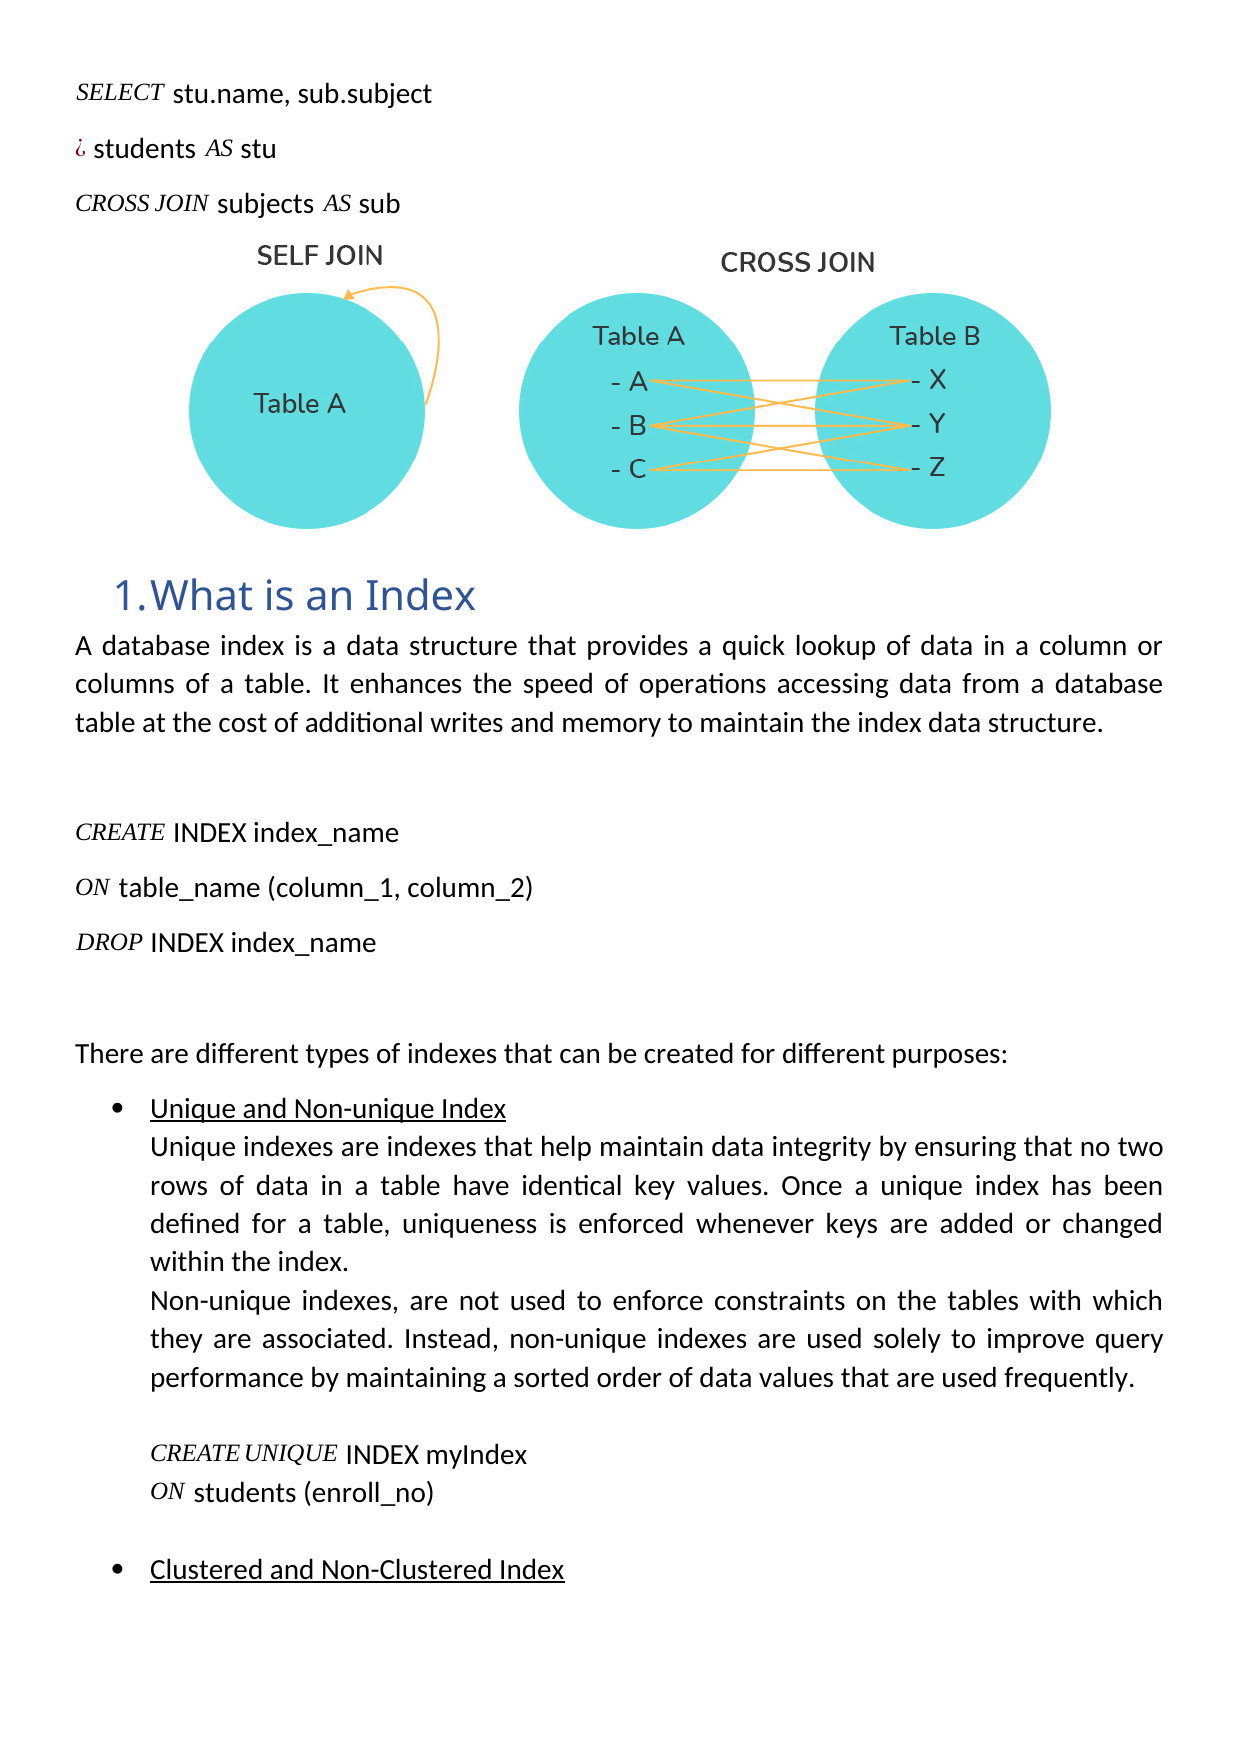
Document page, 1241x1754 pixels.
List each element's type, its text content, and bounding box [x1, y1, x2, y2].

list students (enroll_no) [150, 1474, 1165, 1510]
list INDEX myIndex [150, 1436, 1165, 1471]
text INDEX index_name [75, 814, 1165, 850]
text INDEX index_name [75, 924, 1165, 960]
text students stu [75, 130, 1165, 166]
text There are different types of indexes that can be created for different purposes: [75, 1035, 1165, 1070]
text subjects sub [75, 185, 1165, 221]
text table_name (column_1, column_2) [75, 869, 1165, 905]
subtitle What is an Index [112, 566, 1165, 623]
list Unique and Non-unique Index [112, 1090, 1165, 1125]
picture [183, 240, 1057, 539]
text stu.name, sub.subject [75, 75, 1165, 111]
list Unique indexes are indexes that help maintain data integrity by ensuring that no two rows of data in a table have identical key values. Once a unique index has been defined for a table, uniqueness is enforced whenever keys are added or changed within the index. [150, 1128, 1165, 1279]
list Non-unique indexes, are not used to enforce constraints on the tables with which they are associated. Instead, non-unique indexes are used solely to improve query performance by maintaining a sorted order of data values that are used frequently. [150, 1282, 1165, 1394]
list Clustered and Non-Clustered Index [112, 1551, 1165, 1587]
text A database index is a data structure that provides a quick lookup of data in a column or columns of a table. It enhances the speed of operations accessing data from a database table at the cost of additional writes and memory to maintain the index data structure. [75, 627, 1165, 740]
